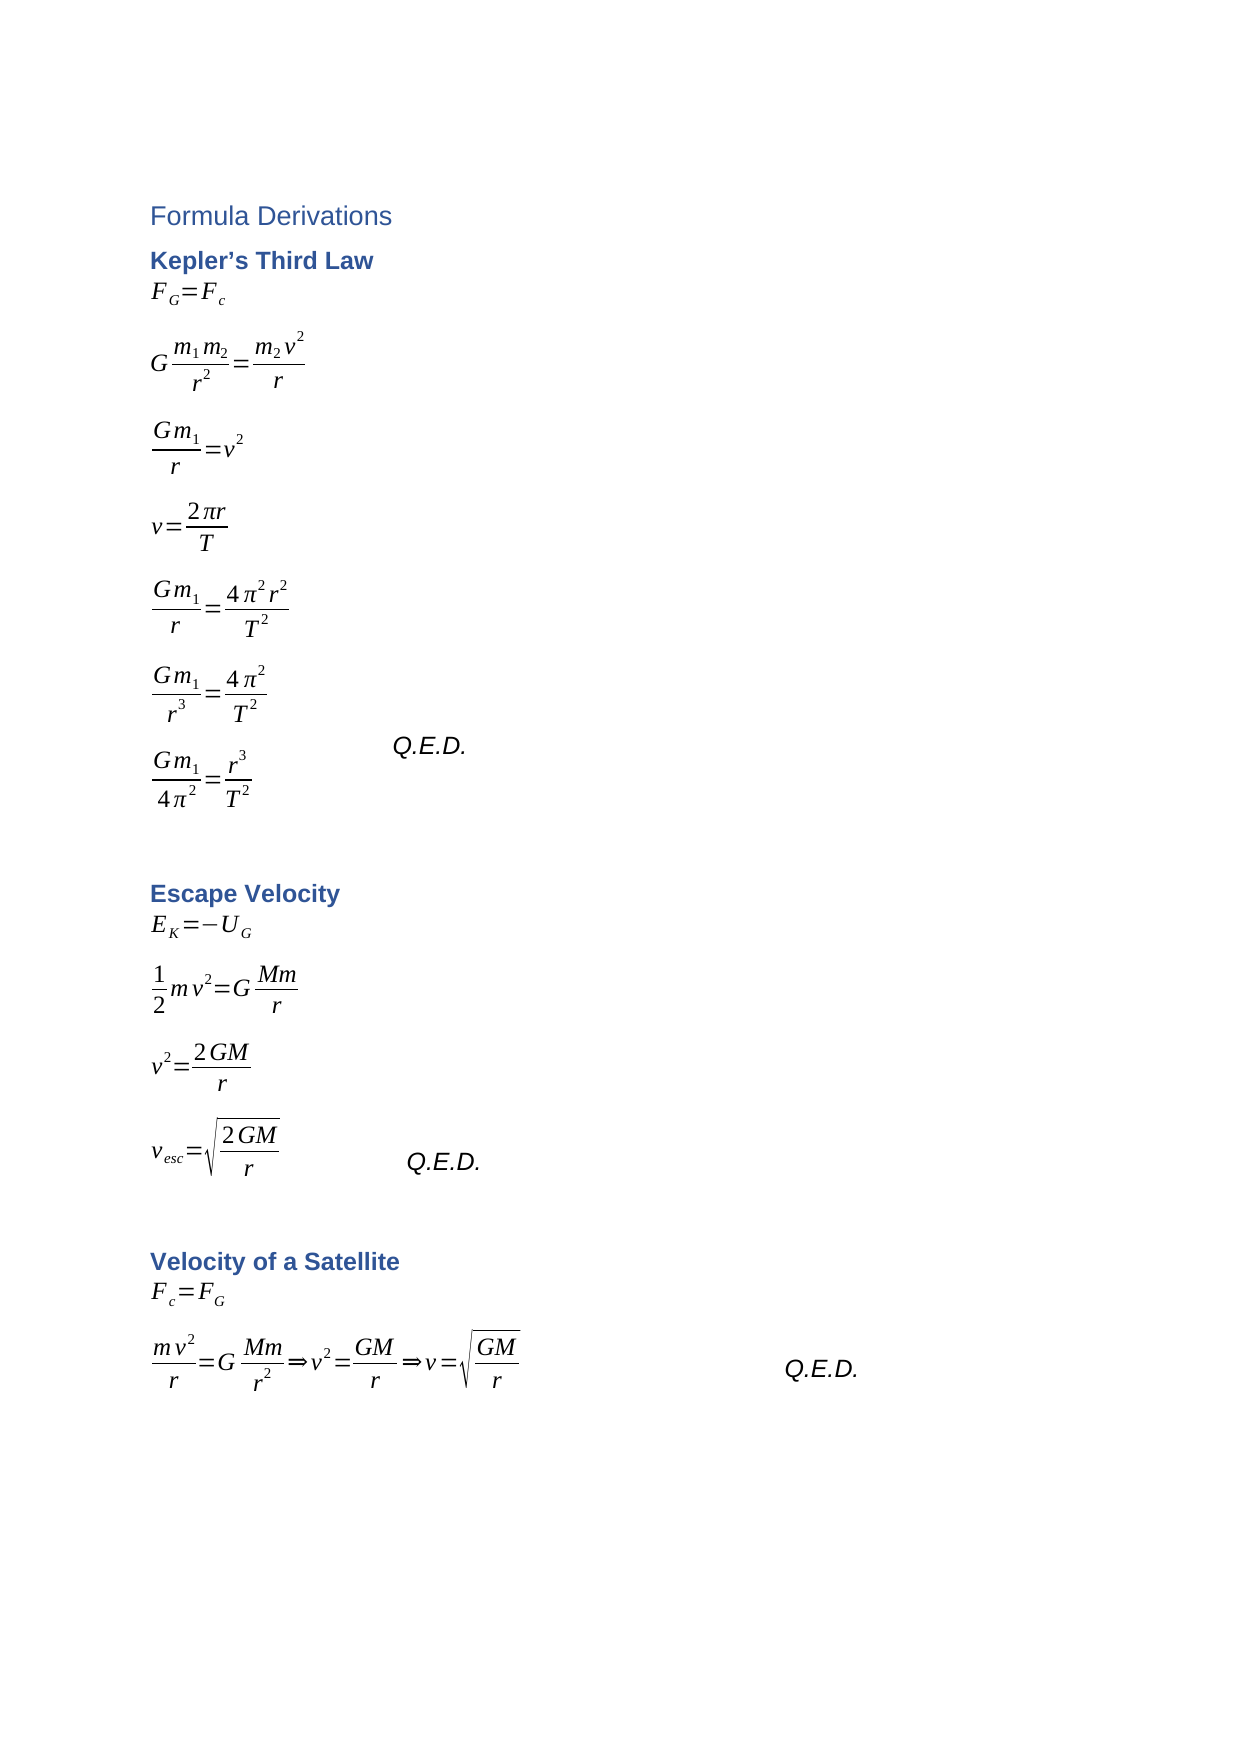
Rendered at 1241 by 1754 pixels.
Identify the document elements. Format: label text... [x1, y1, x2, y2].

subtitle Formula Derivations [150, 200, 1090, 231]
subtitle Escape Velocity [150, 879, 1090, 908]
subtitle Velocity of a Satellite [150, 1247, 1090, 1276]
subtitle Kepler’s Third Law [150, 246, 1090, 275]
